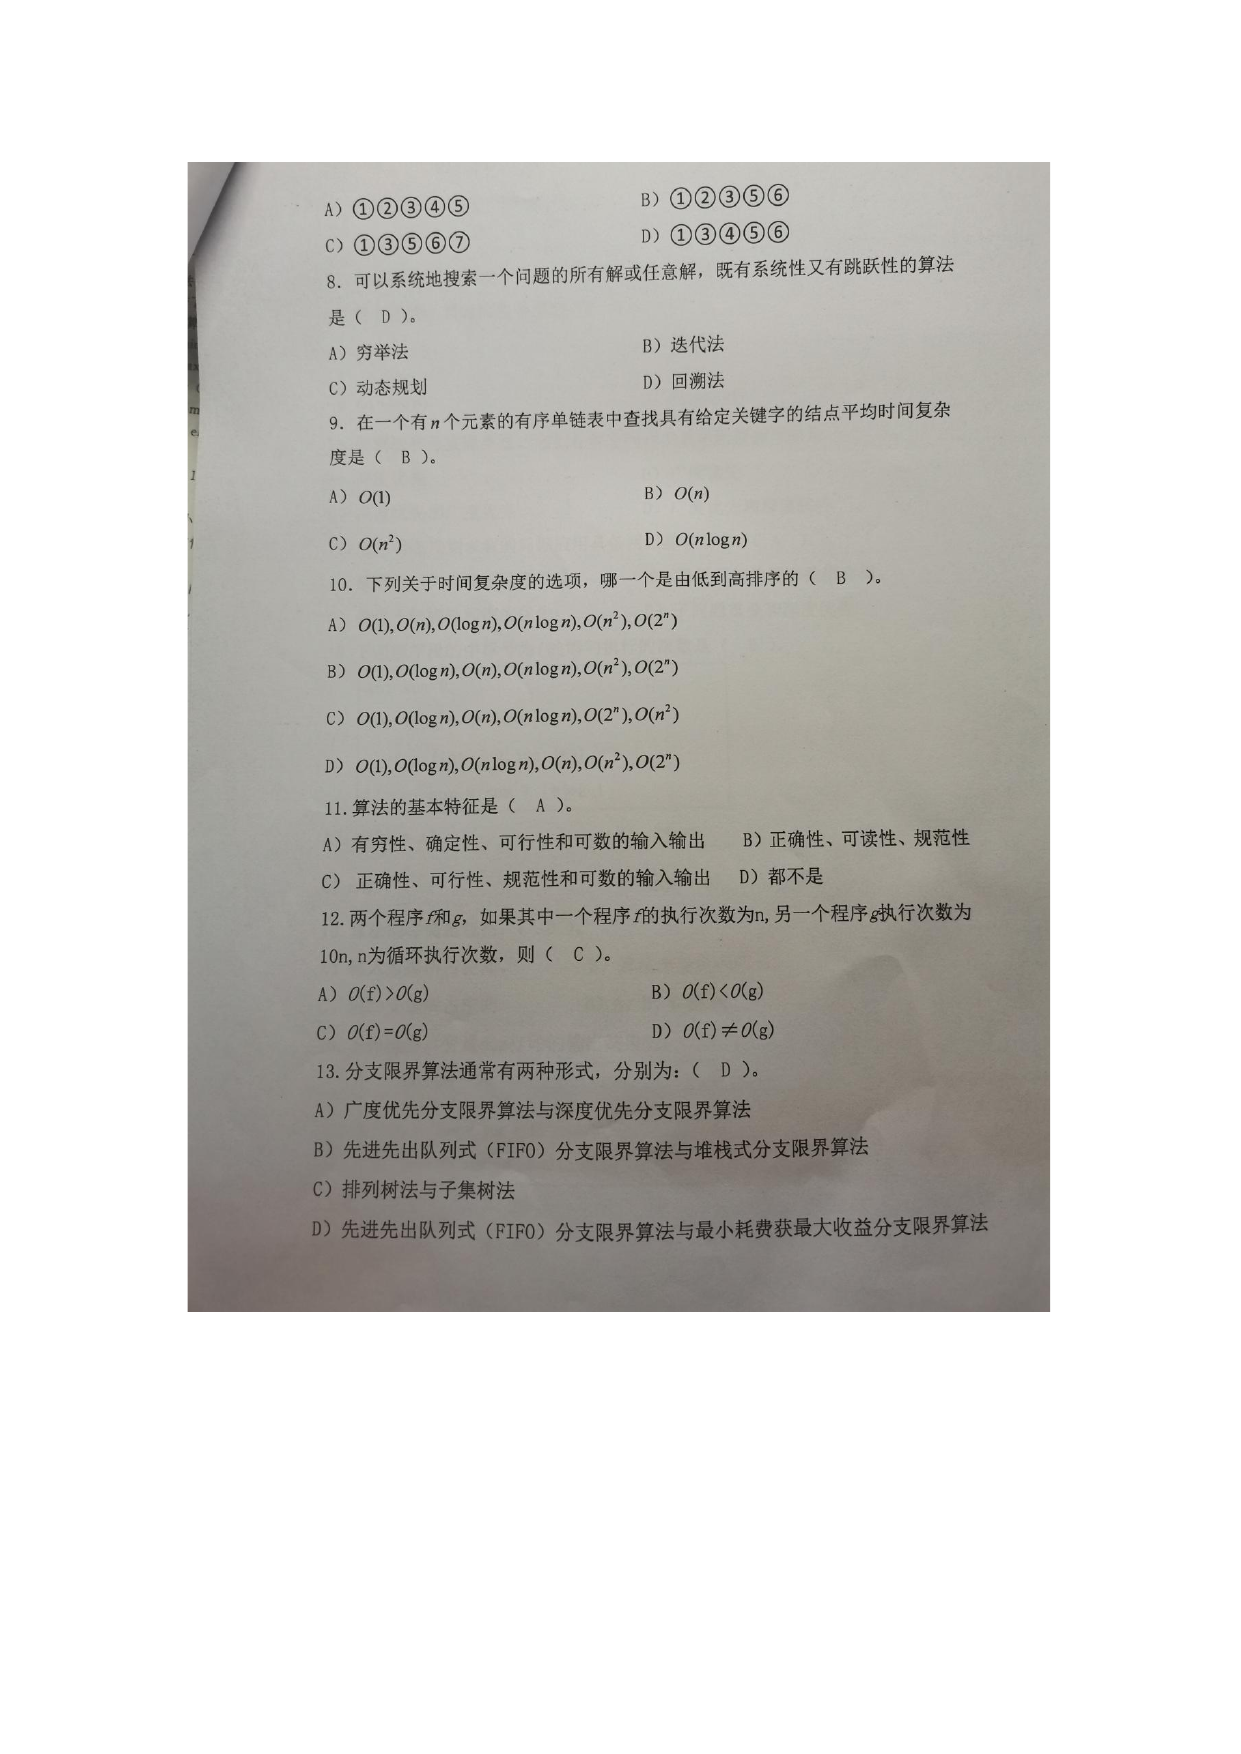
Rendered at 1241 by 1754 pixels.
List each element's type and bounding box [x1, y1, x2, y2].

picture [187, 162, 1050, 1312]
